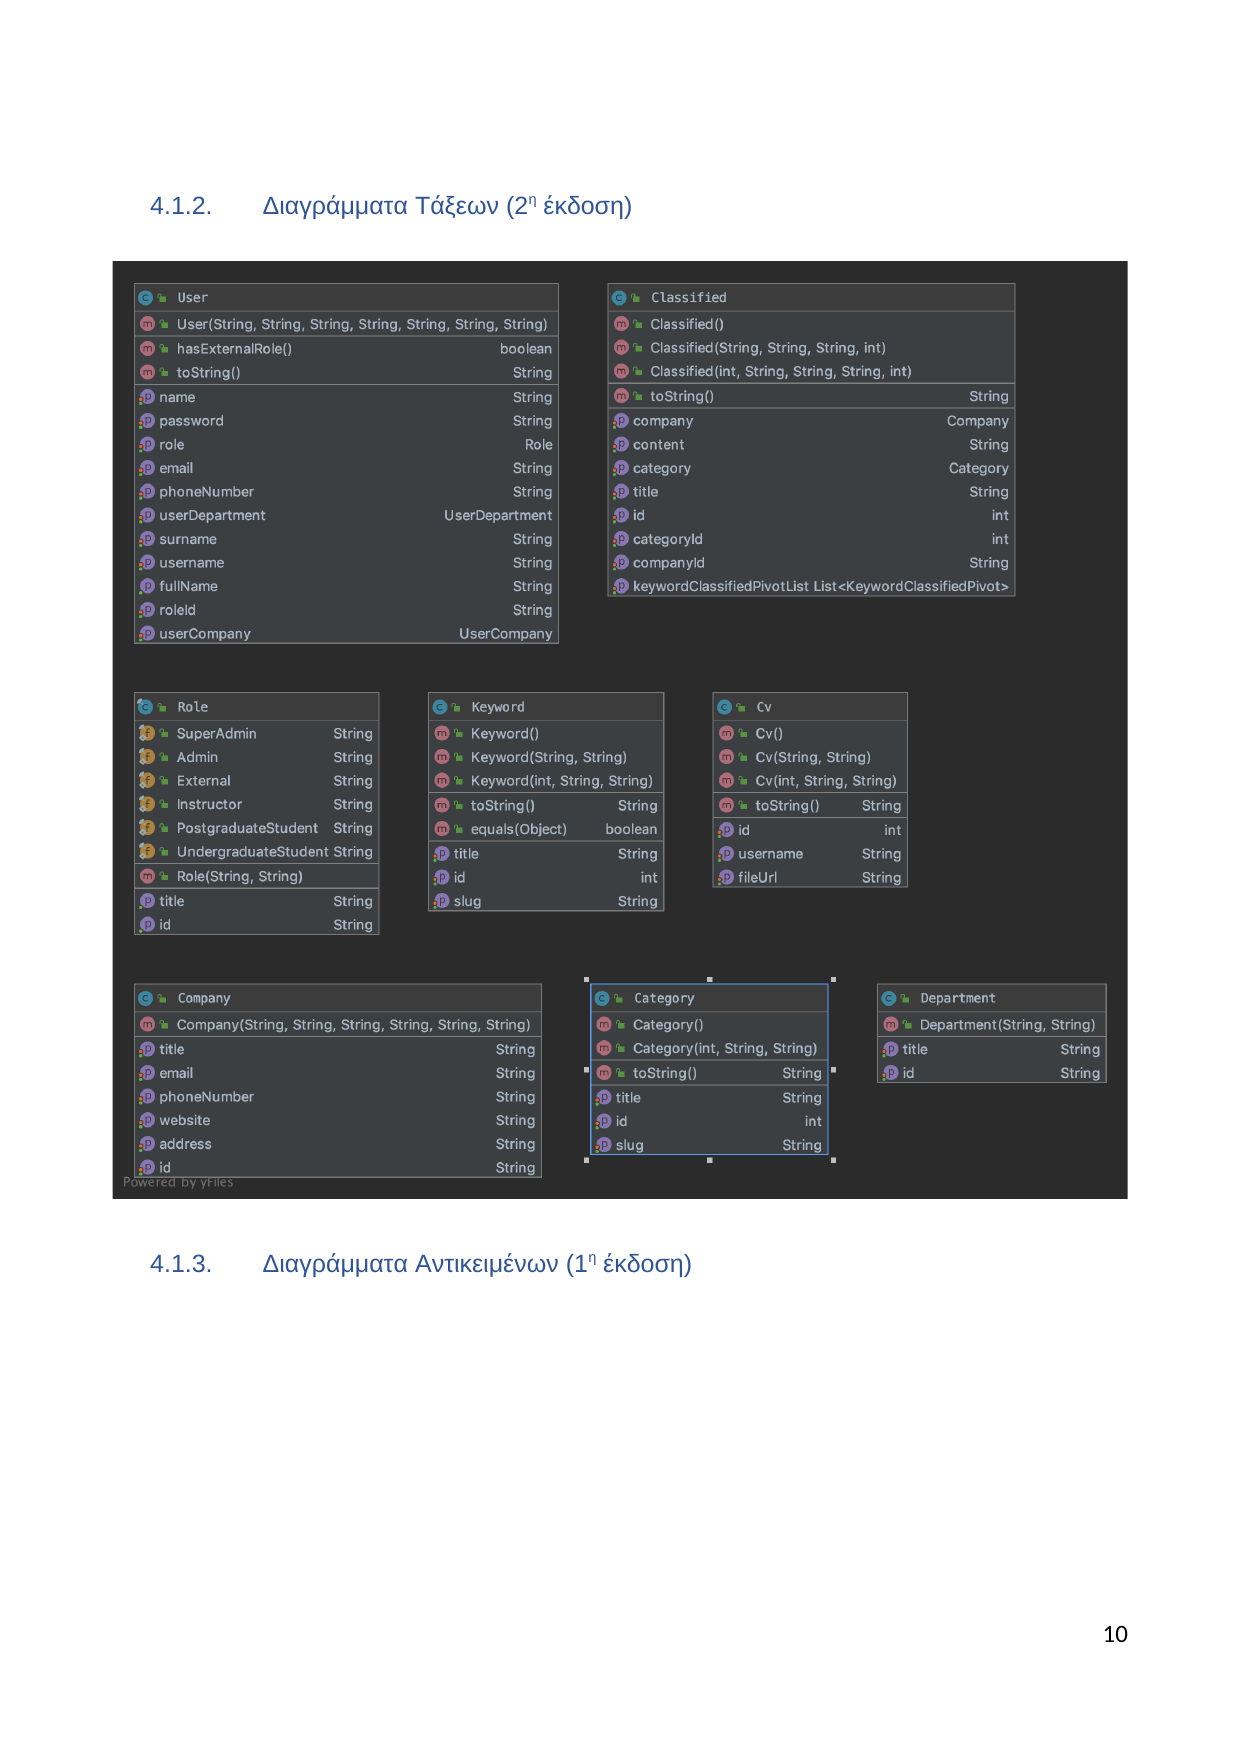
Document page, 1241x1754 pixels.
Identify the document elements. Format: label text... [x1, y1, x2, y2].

subtitle Διαγράμματα Αντικειμένων (1η έκδοση) [150, 1249, 1128, 1277]
subtitle Διαγράμματα Τάξεων (2η έκδοση) [150, 191, 1128, 220]
picture [112, 261, 1128, 1199]
